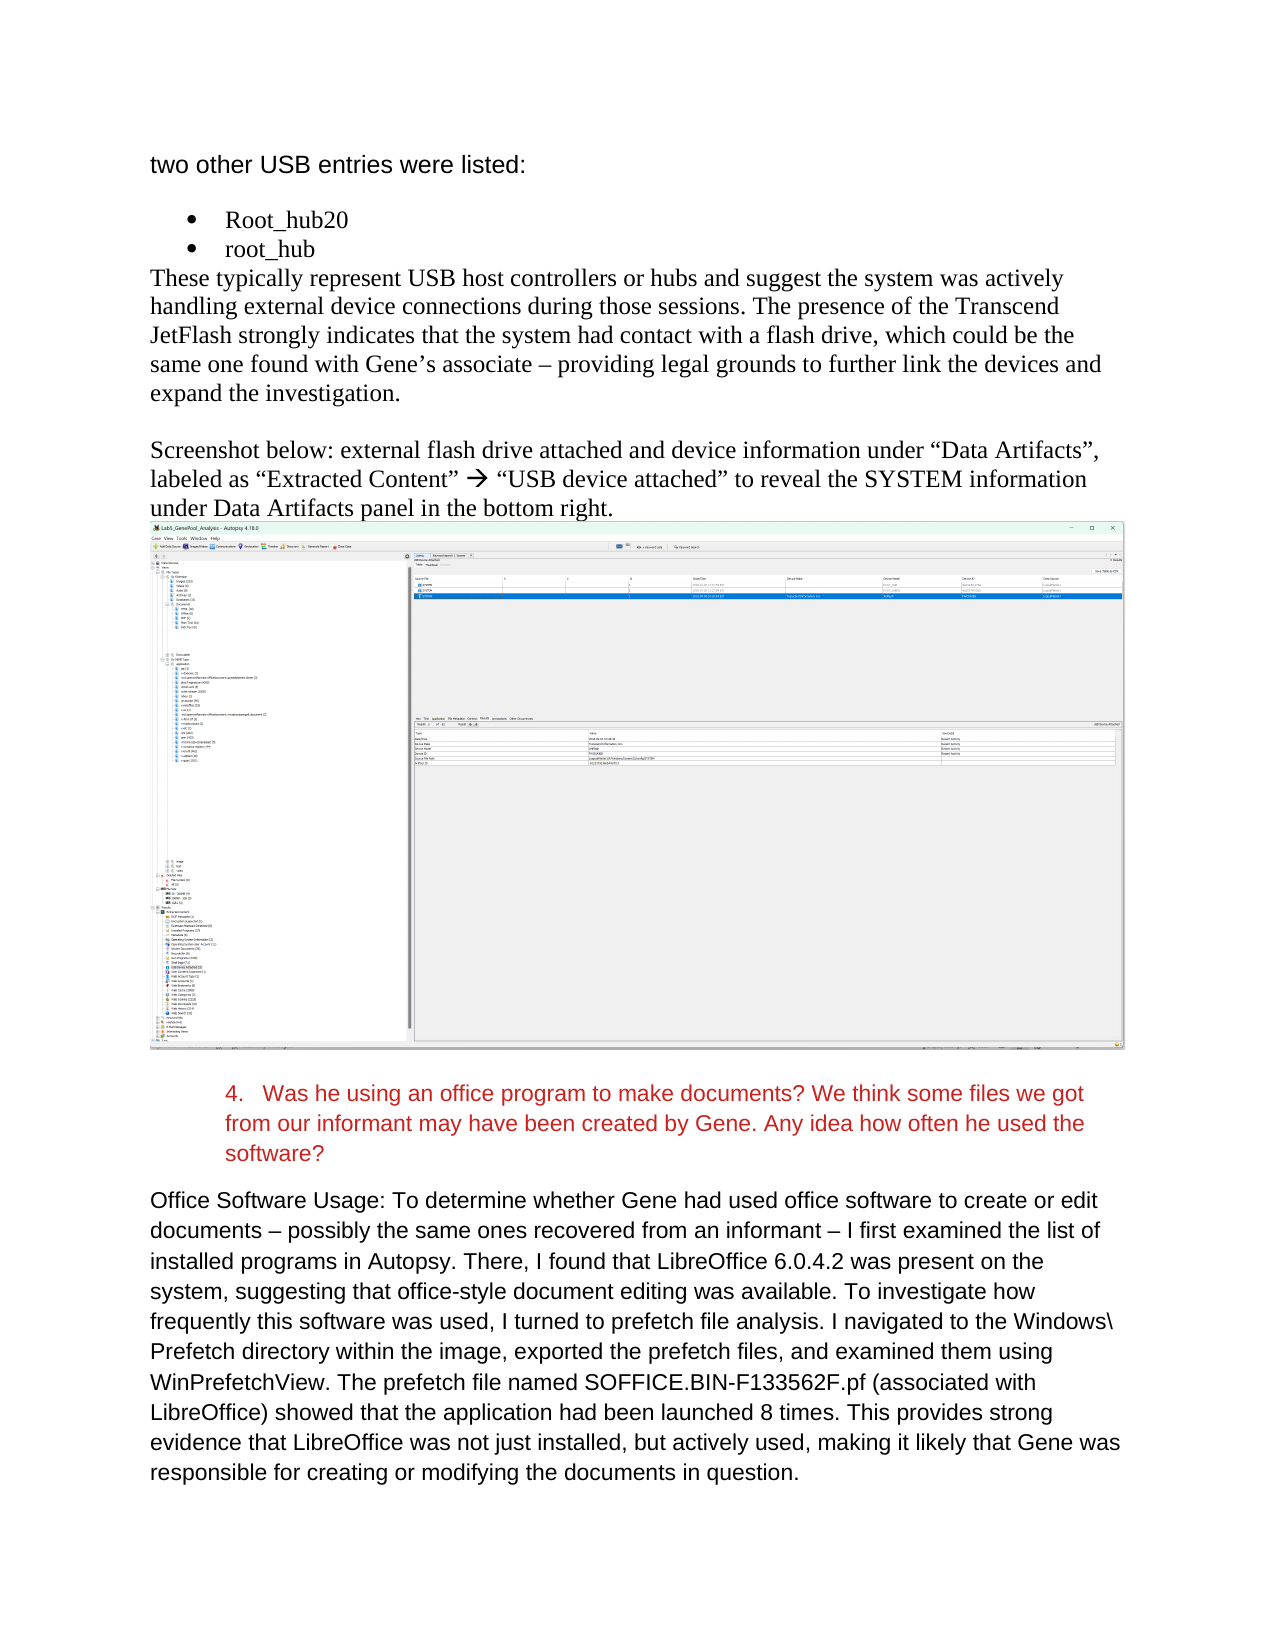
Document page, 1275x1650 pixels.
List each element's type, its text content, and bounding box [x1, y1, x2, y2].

text Screenshot: LibreOffice installed [841, 1316, 1125, 1378]
picture [150, 1119, 841, 1492]
picture [150, 150, 1125, 679]
text 4. Was he using an office program to make documents? We think some files we got from our informant may have been created by Gene. Any idea how often he used the software? [225, 709, 1125, 795]
text Office Software Usage: To determine whether Gene had used office software to create or edit documents – possibly the same ones recovered from an informant – I first examined the list of installed programs in Autopsy. There, I found that LibreOffice 6.0.4.2 was present on the system, suggesting that office-style document editing was available. To investigate how frequently this software was used, I turned to prefetch file analysis. I navigated to the Windows\Prefetch directory within the image, exported the prefetch files, and examined them using WinPrefetchView. The prefetch file named SOFFICE.BIN-F133562F.pf (associated with LibreOffice) showed that the application had been launched 8 times. This provides strong evidence that LibreOffice was not just installed, but actively used, making it likely that Gene was responsible for creating or modifying the documents in question. [150, 816, 1125, 1114]
